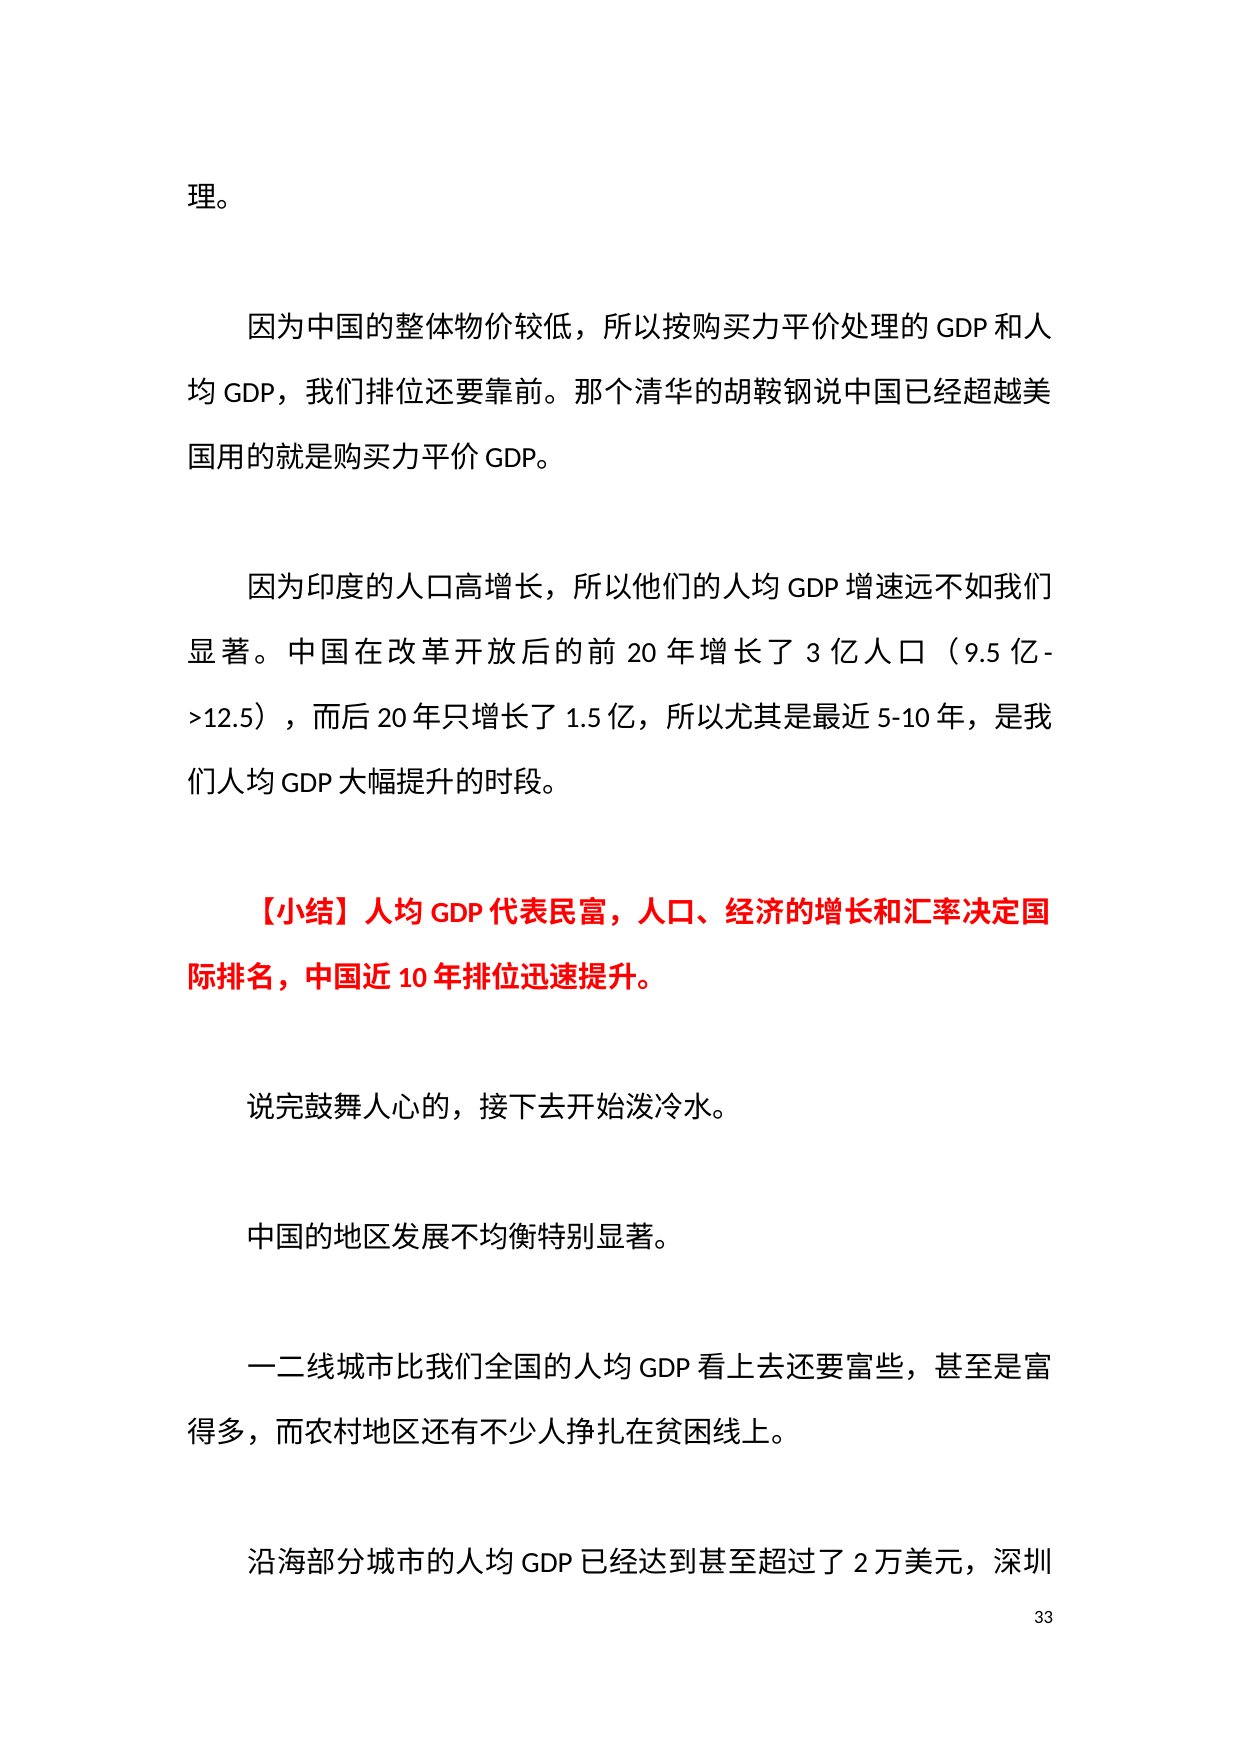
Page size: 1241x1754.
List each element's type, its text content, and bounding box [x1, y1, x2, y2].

text 因为中国的整体物价较低，所以按购买力平价处理的GDP和人均GDP，我们排位还要靠前。那个清华的胡鞍钢说中国已经超越美国用的就是购买力平价GDP。 [187, 292, 1053, 487]
text 说完鼓舞人心的，接下去开始泼冷水。 [187, 1072, 1053, 1137]
text 中国的地区发展不均衡特别显著。 [187, 1202, 1053, 1267]
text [187, 1527, 1053, 1592]
text 一二线城市比我们全国的人均GDP看上去还要富些，甚至是富得多，而农村地区还有不少人挣扎在贫困线上。 [187, 1332, 1053, 1462]
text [187, 162, 1053, 227]
text 【小结】人均GDP代表民富，人口、经济的增长和汇率决定国际排名，中国近10年排位迅速提升。 [187, 877, 1053, 1007]
text 因为印度的人口高增长，所以他们的人均GDP增速远不如我们显著。中国在改革开放后的前20年增长了3亿人口（9.5亿->12.5），而后20年只增长了1.5亿，所以尤其是最近5-10年，是我们人均GDP大幅提升的时段。 [187, 552, 1053, 812]
